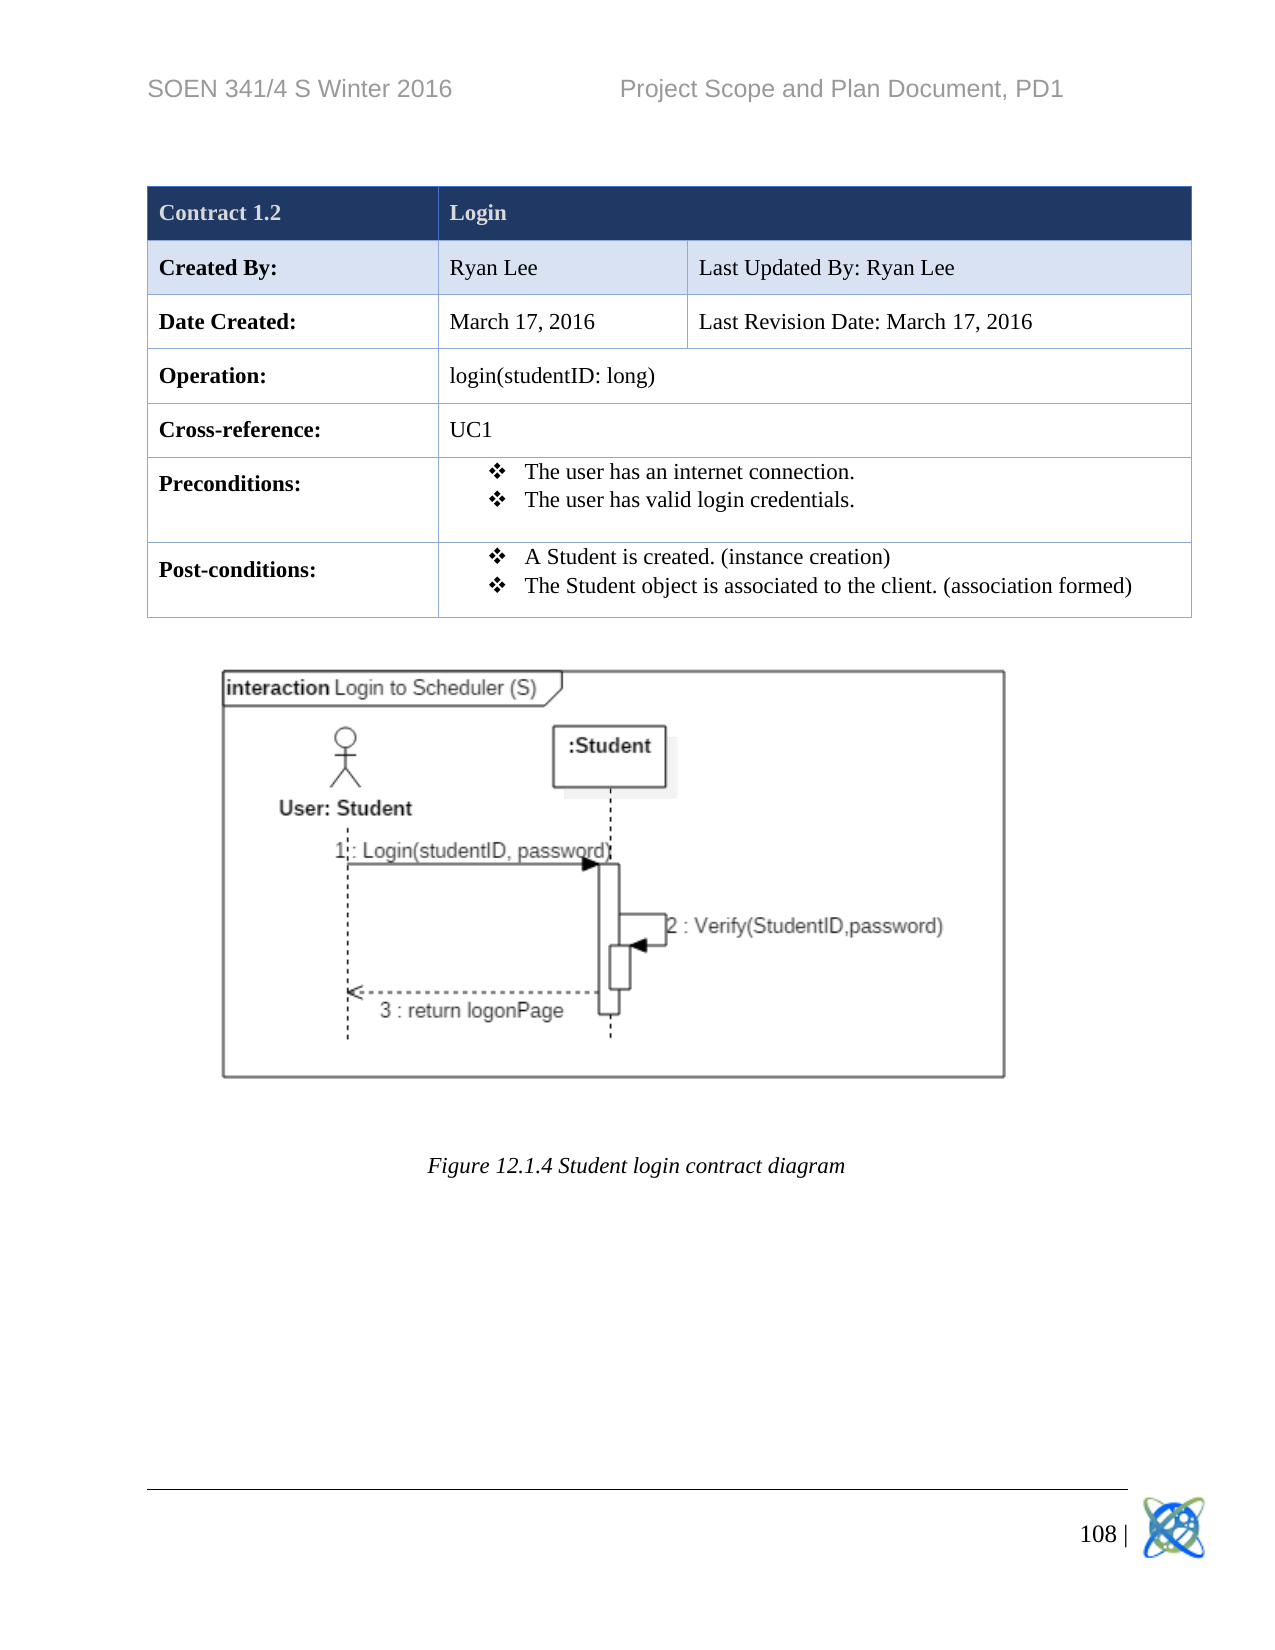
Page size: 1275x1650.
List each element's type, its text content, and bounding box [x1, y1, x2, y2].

text Figure 12.1.4 Student login contract diagram [147, 1152, 1128, 1178]
table_cell Last Revision Date: March 17, 2016 [688, 295, 1191, 348]
table_cell login(studentID: long) [439, 349, 1191, 402]
table_header Contract 1.2 [148, 187, 438, 240]
picture [1123, 1490, 1224, 1566]
table_cell UC1 [439, 404, 1191, 457]
table_cell Operation: [148, 349, 438, 402]
table_cell Date Created: [148, 295, 438, 348]
table_cell Post-conditions: [148, 543, 438, 617]
table_cell Created By: [148, 241, 438, 294]
table_header Login [439, 187, 1191, 240]
table_cell March 17, 2016 [439, 295, 687, 348]
table_cell Preconditions: [148, 458, 438, 542]
table_cell Ryan Lee [439, 241, 687, 294]
table_cell A Student is created. (instance creation) The Student object is associated to the client. (association formed) [439, 543, 1191, 617]
picture [208, 656, 1067, 1140]
table_cell Cross-reference: [148, 404, 438, 457]
table_cell The user has an internet connection. The user has valid login credentials. [439, 458, 1191, 542]
table_cell Last Updated By: Ryan Lee [688, 241, 1191, 294]
